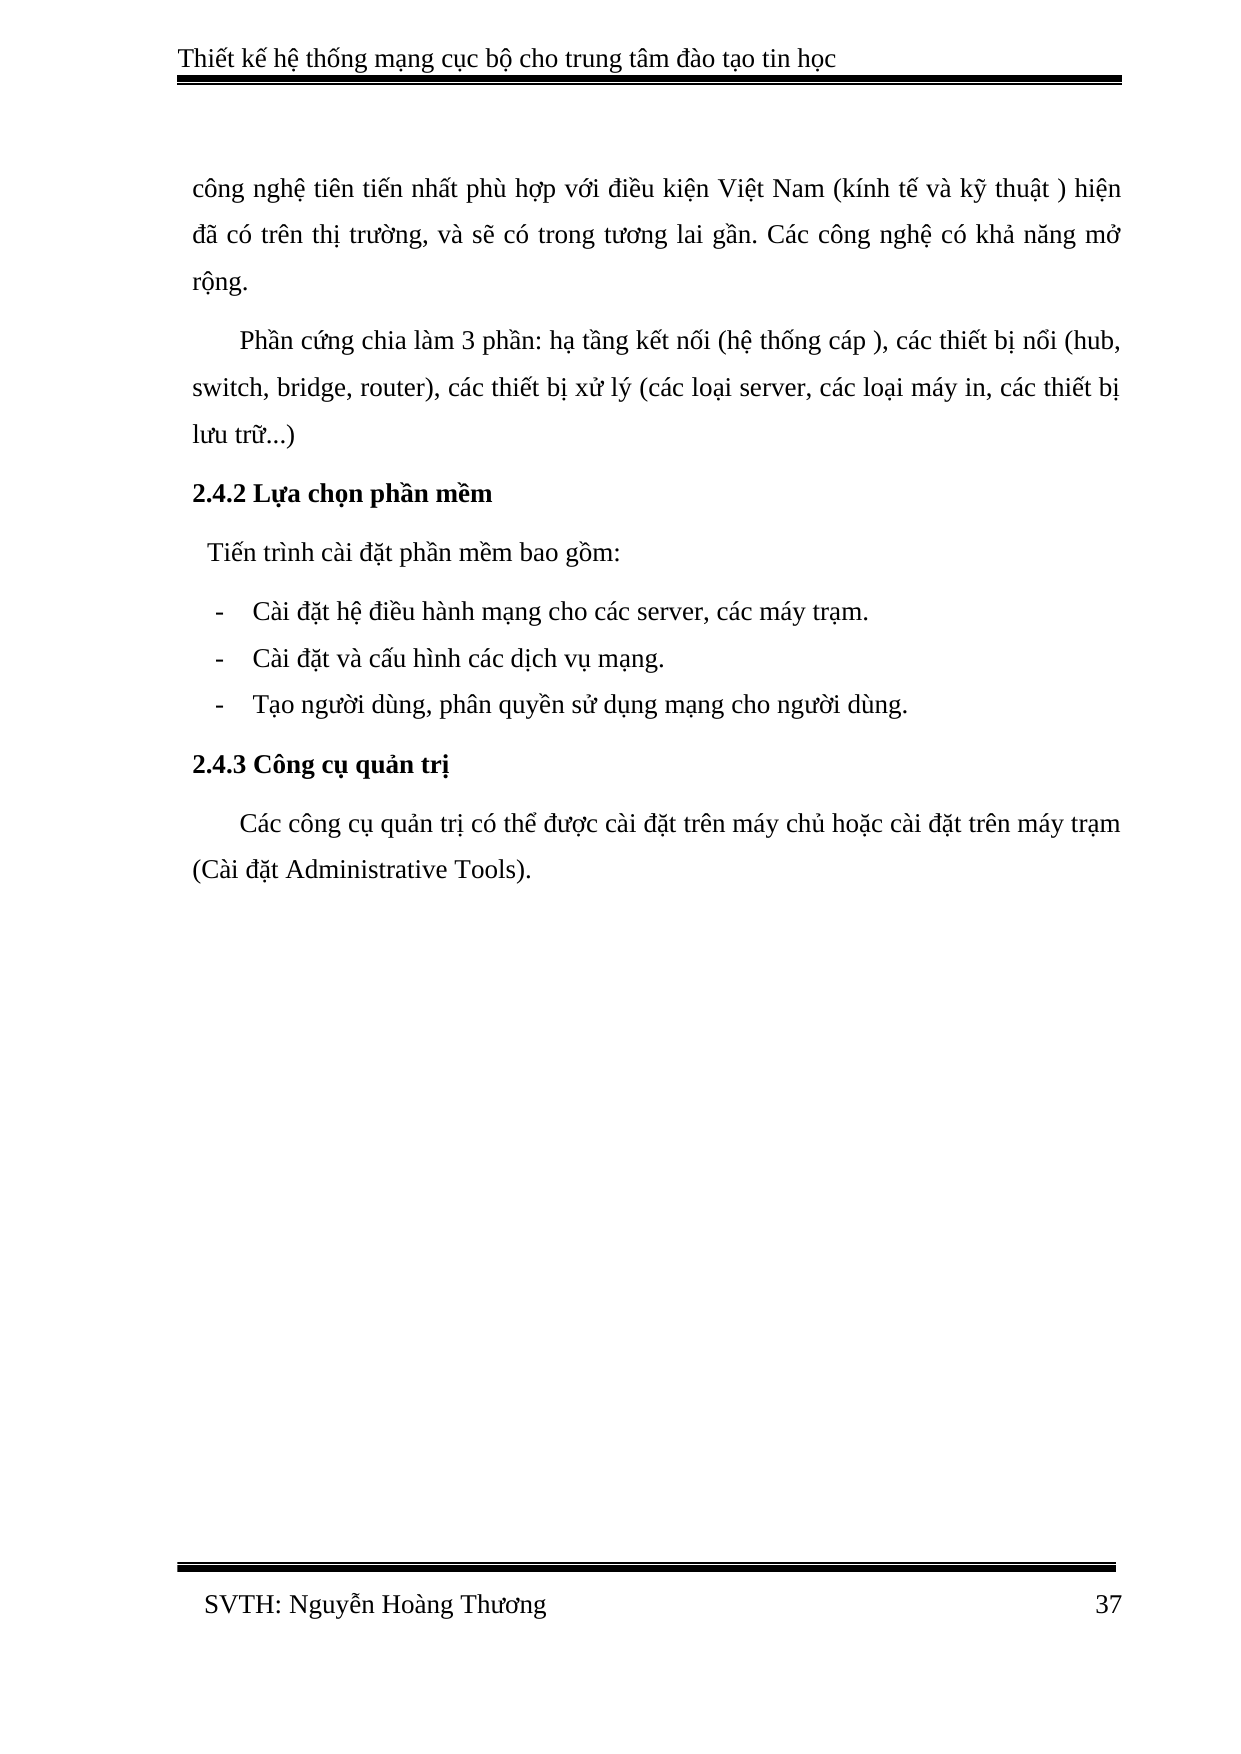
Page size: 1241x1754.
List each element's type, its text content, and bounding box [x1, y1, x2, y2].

text Tiến trình cài đặt phần mềm bao gồm: [192, 536, 1122, 567]
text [192, 172, 1122, 296]
text Phần cứng chia làm 3 phần: hạ tầng kết nối (hệ thống cáp ), các thiết bị nổi (hub, switch, bridge, router), các thiết bị xử lý (các loại server, các loại máy in, các thiết bị lưu trữ...) [192, 324, 1122, 449]
subtitle 2.4.3 Công cụ quản trị [192, 748, 1122, 779]
list Cài đặt và cấu hình các dịch vụ mạng. [215, 642, 1122, 673]
subtitle 2.4.2 Lựa chọn phần mềm [192, 477, 1122, 508]
text Các công cụ quản trị có thể được cài đặt trên máy chủ hoặc cài đặt trên máy trạm (Cài đặt Administrative Tools). [192, 807, 1122, 885]
list Tạo người dùng, phân quyền sử dụng mạng cho người dùng. [215, 688, 1122, 720]
list Cài đặt hệ điều hành mạng cho các server, các máy trạm. [215, 595, 1122, 626]
